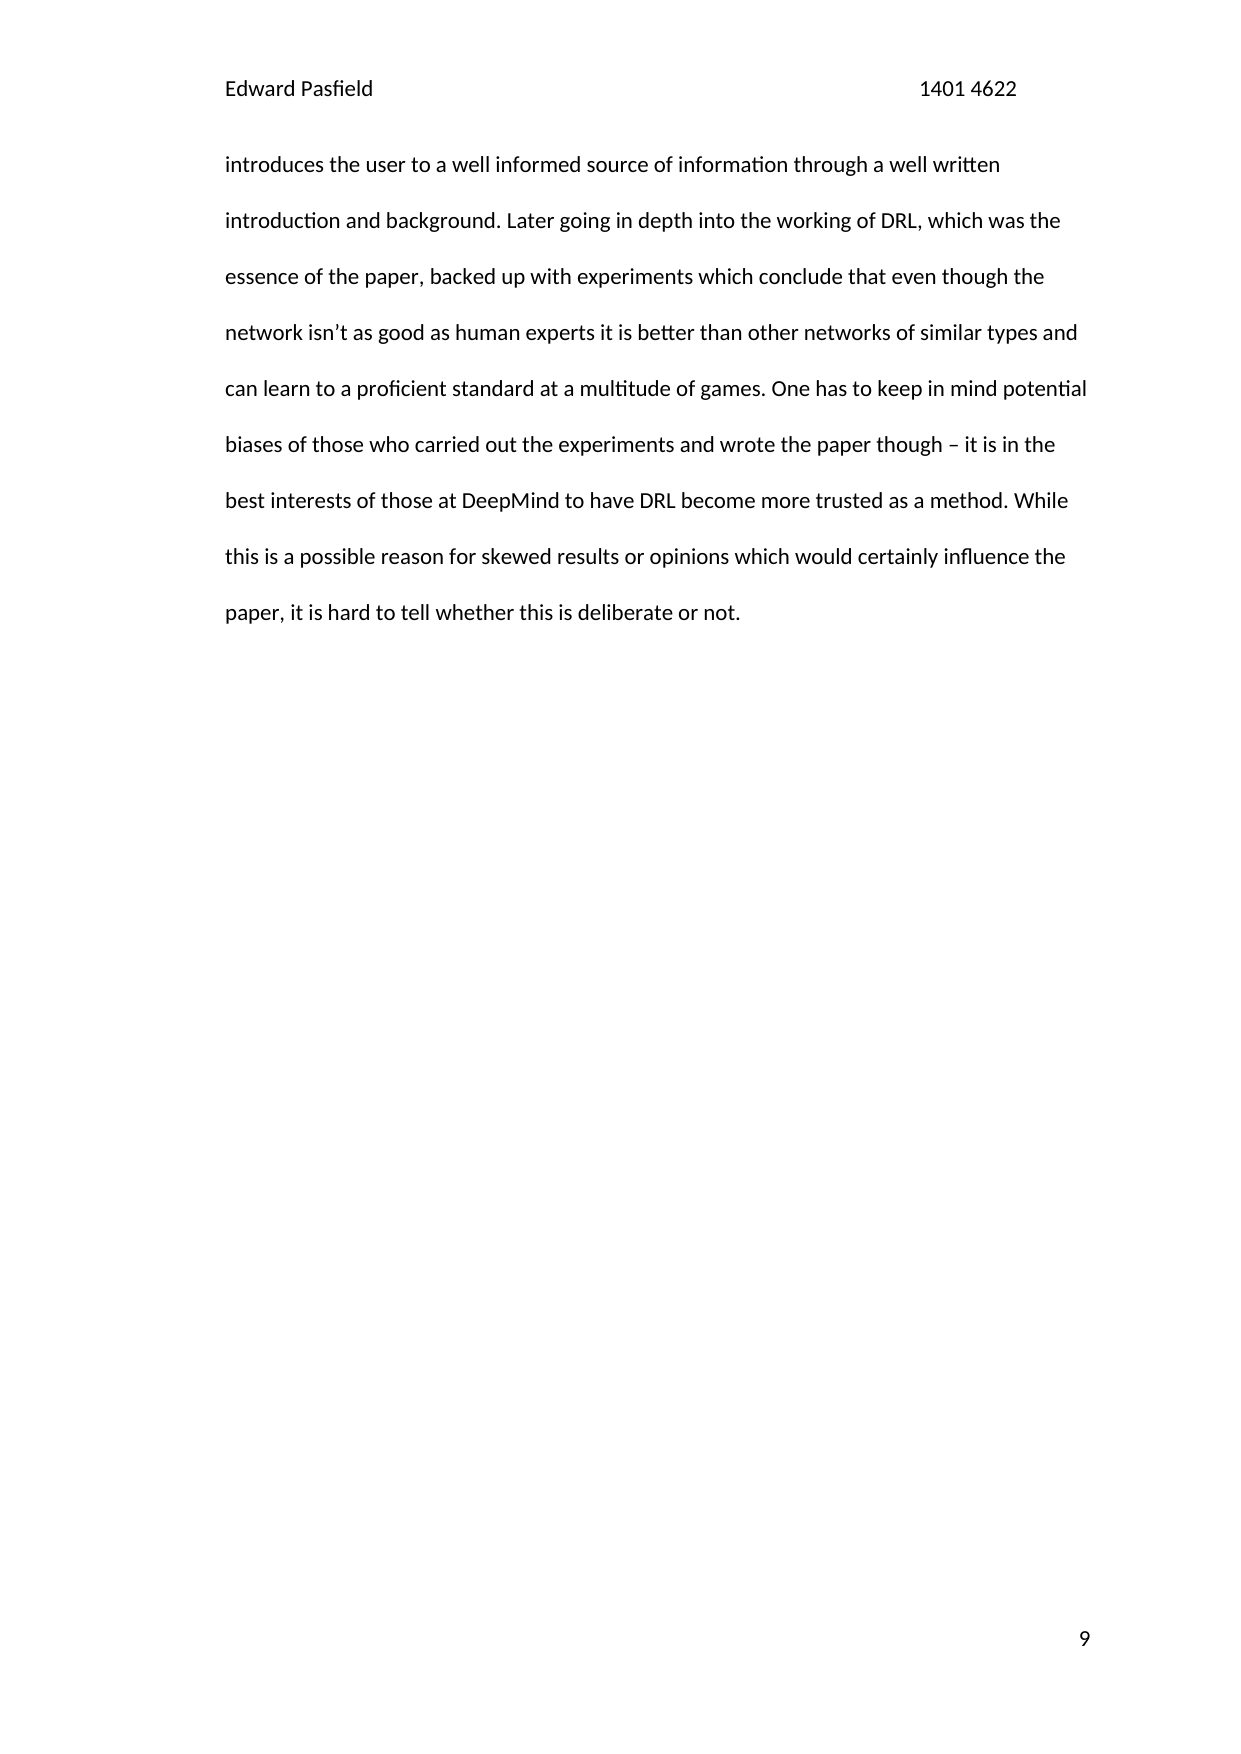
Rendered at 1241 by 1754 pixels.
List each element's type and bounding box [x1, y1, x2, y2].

text [225, 150, 1090, 626]
